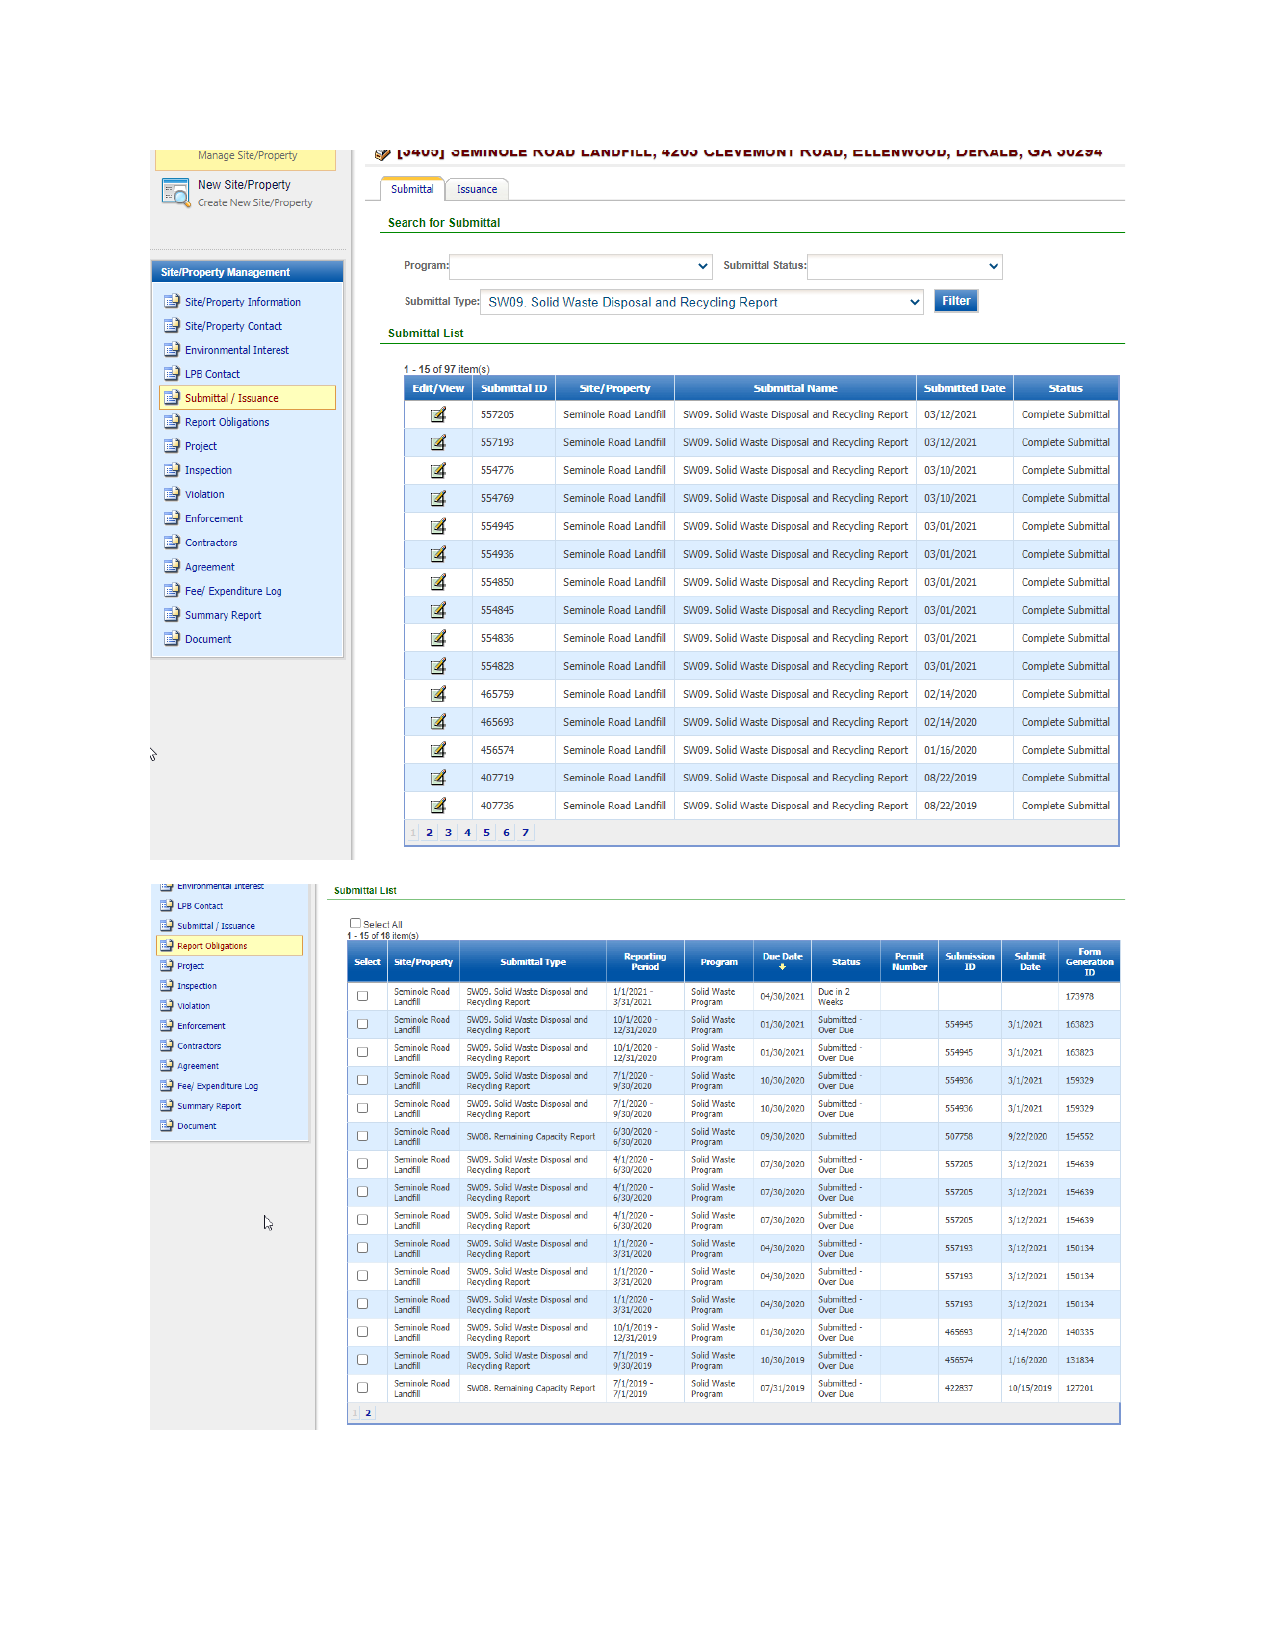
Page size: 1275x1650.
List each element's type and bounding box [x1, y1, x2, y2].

picture [150, 884, 1125, 1430]
picture [150, 150, 1125, 860]
